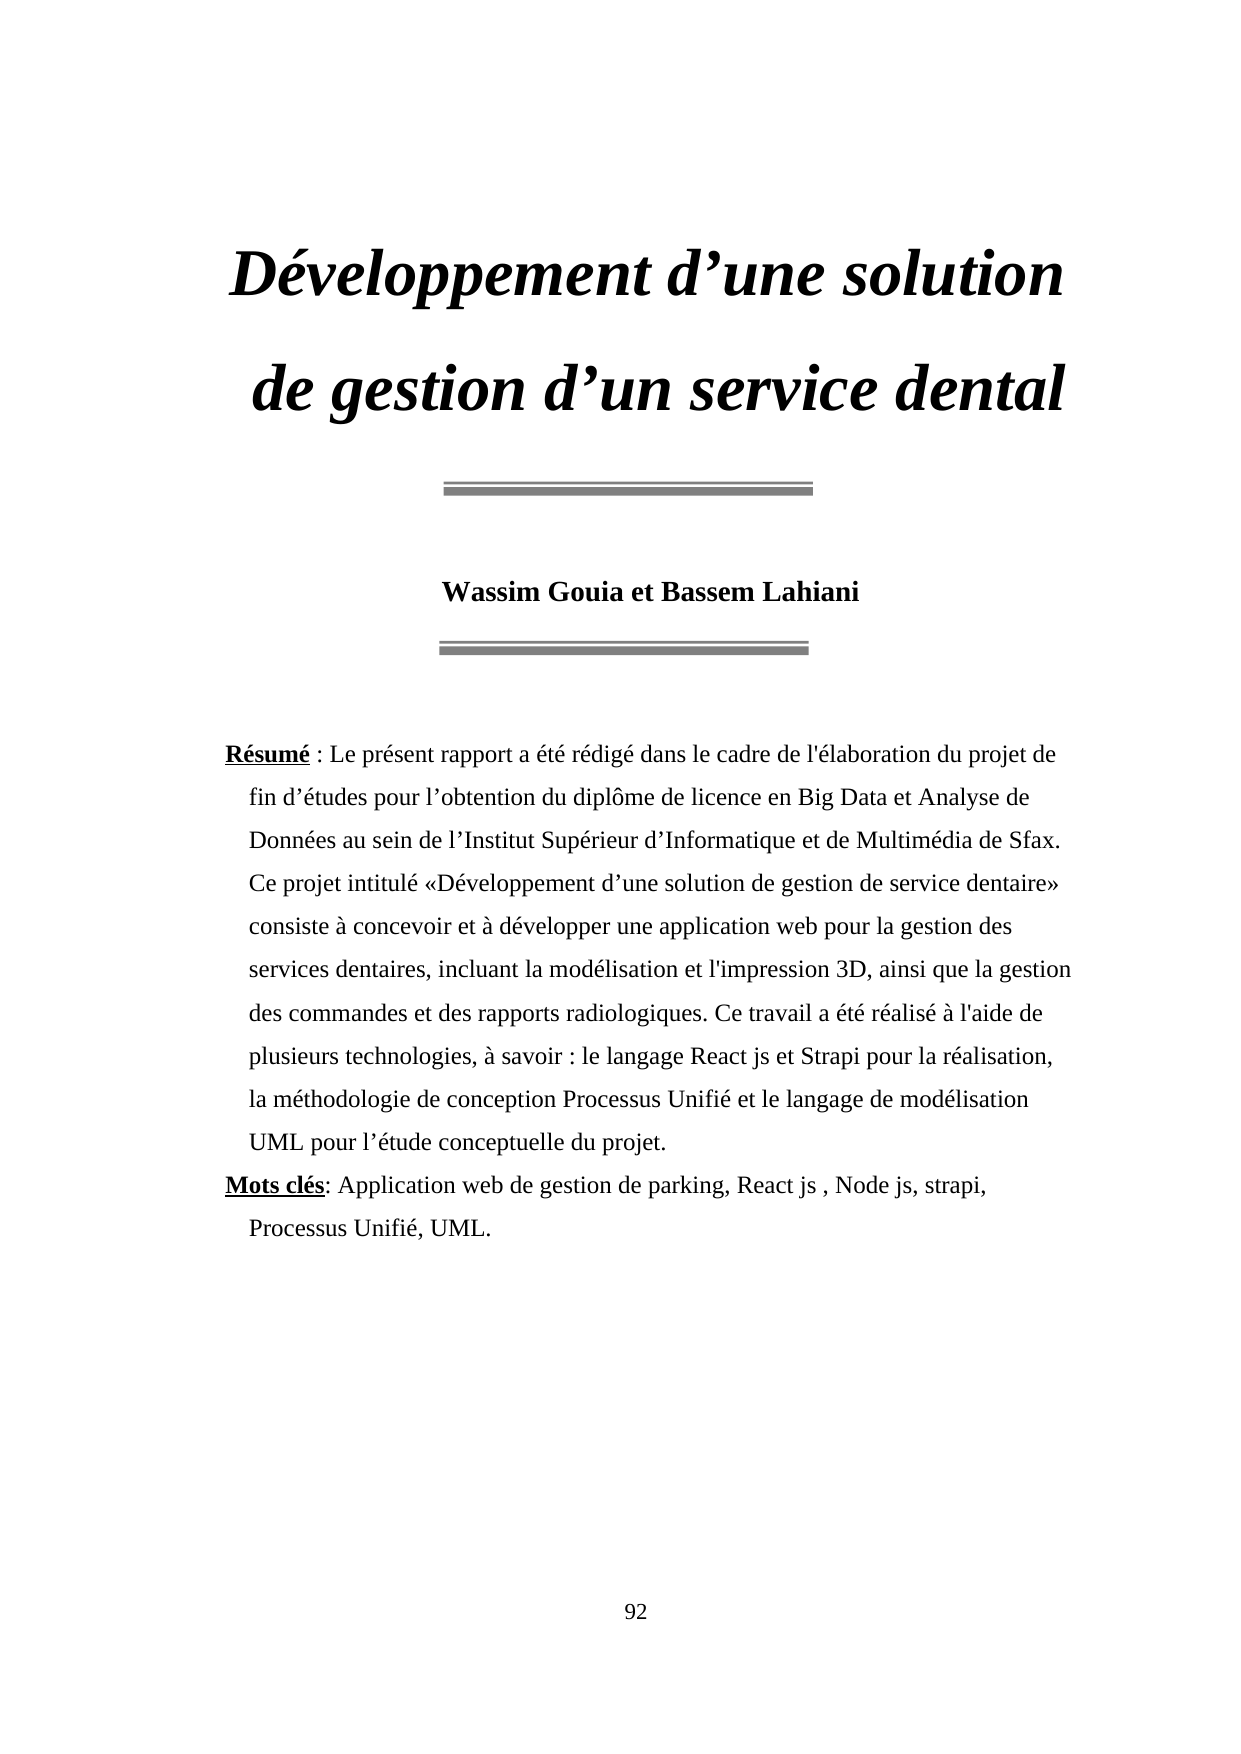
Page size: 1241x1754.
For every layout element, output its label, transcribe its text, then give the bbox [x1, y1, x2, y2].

subtitle Wassim Gouia et Bassem Lahiani [225, 574, 1076, 607]
text Mots clés: Application web de gestion de parking, React js , Node js, strapi, Processus Unifié, UML. [225, 1170, 1076, 1242]
text Résumé : Le présent rapport a été rédigé dans le cadre de l'élaboration du projet de fin d’études pour l’obtention du diplôme de licence en Big Data et Analyse de Données au sein de l’Institut Supérieur d’Informatique et de Multimédia de Sfax. Ce projet intitulé «Développement d’une solution de gestion de service dentaire» consiste à concevoir et à développer une application web pour la gestion des services dentaires, incluant la modélisation et l'impression 3D, ainsi que la gestion des commandes et des rapports radiologiques. Ce travail a été réalisé à l'aide de plusieurs technologies, à savoir : le langage React js et Strapi pour la réalisation, la méthodologie de conception Processus Unifié et le langage de modélisation UML pour l’étude conceptuelle du projet. [225, 739, 1076, 1156]
subtitle Développement d’une solution de gestion d’un service dental [225, 233, 1076, 424]
